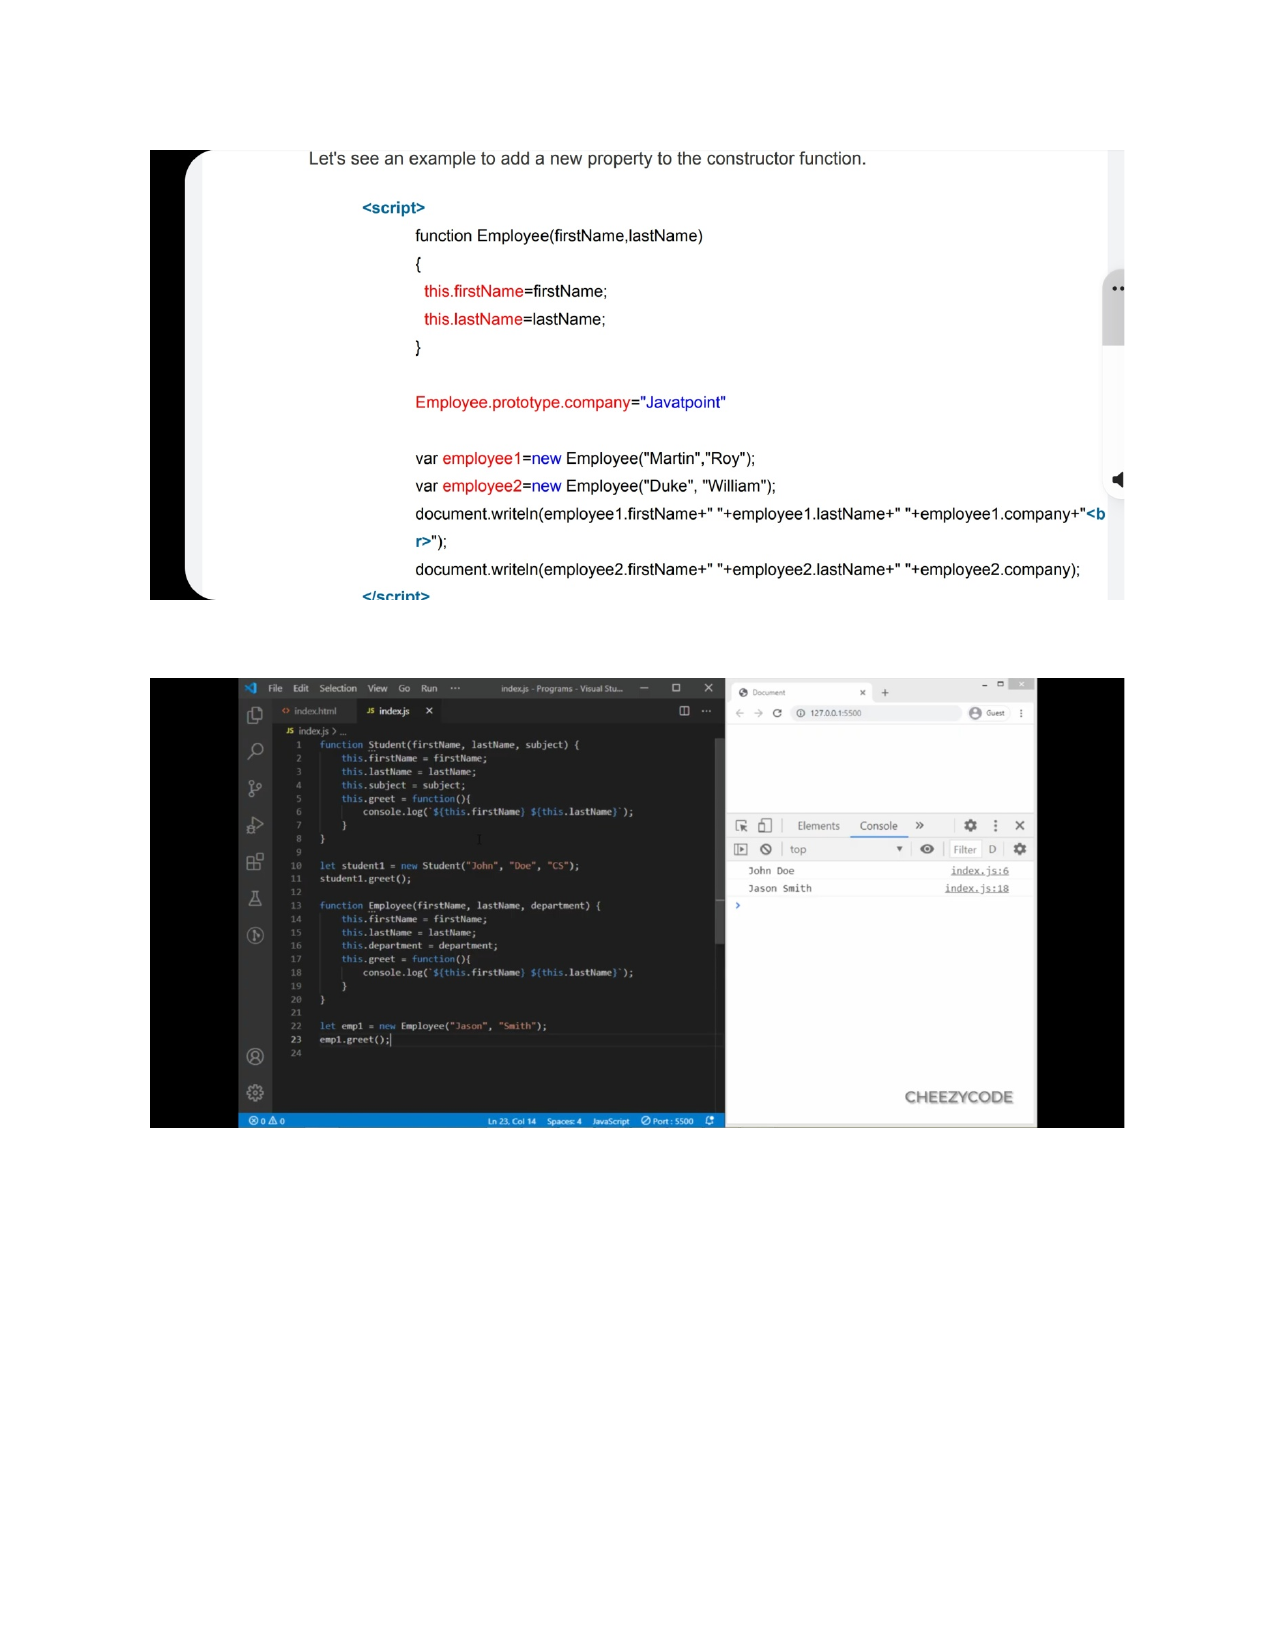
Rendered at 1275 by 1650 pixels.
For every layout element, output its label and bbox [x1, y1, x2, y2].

picture [150, 150, 1125, 600]
picture [150, 678, 1125, 1128]
